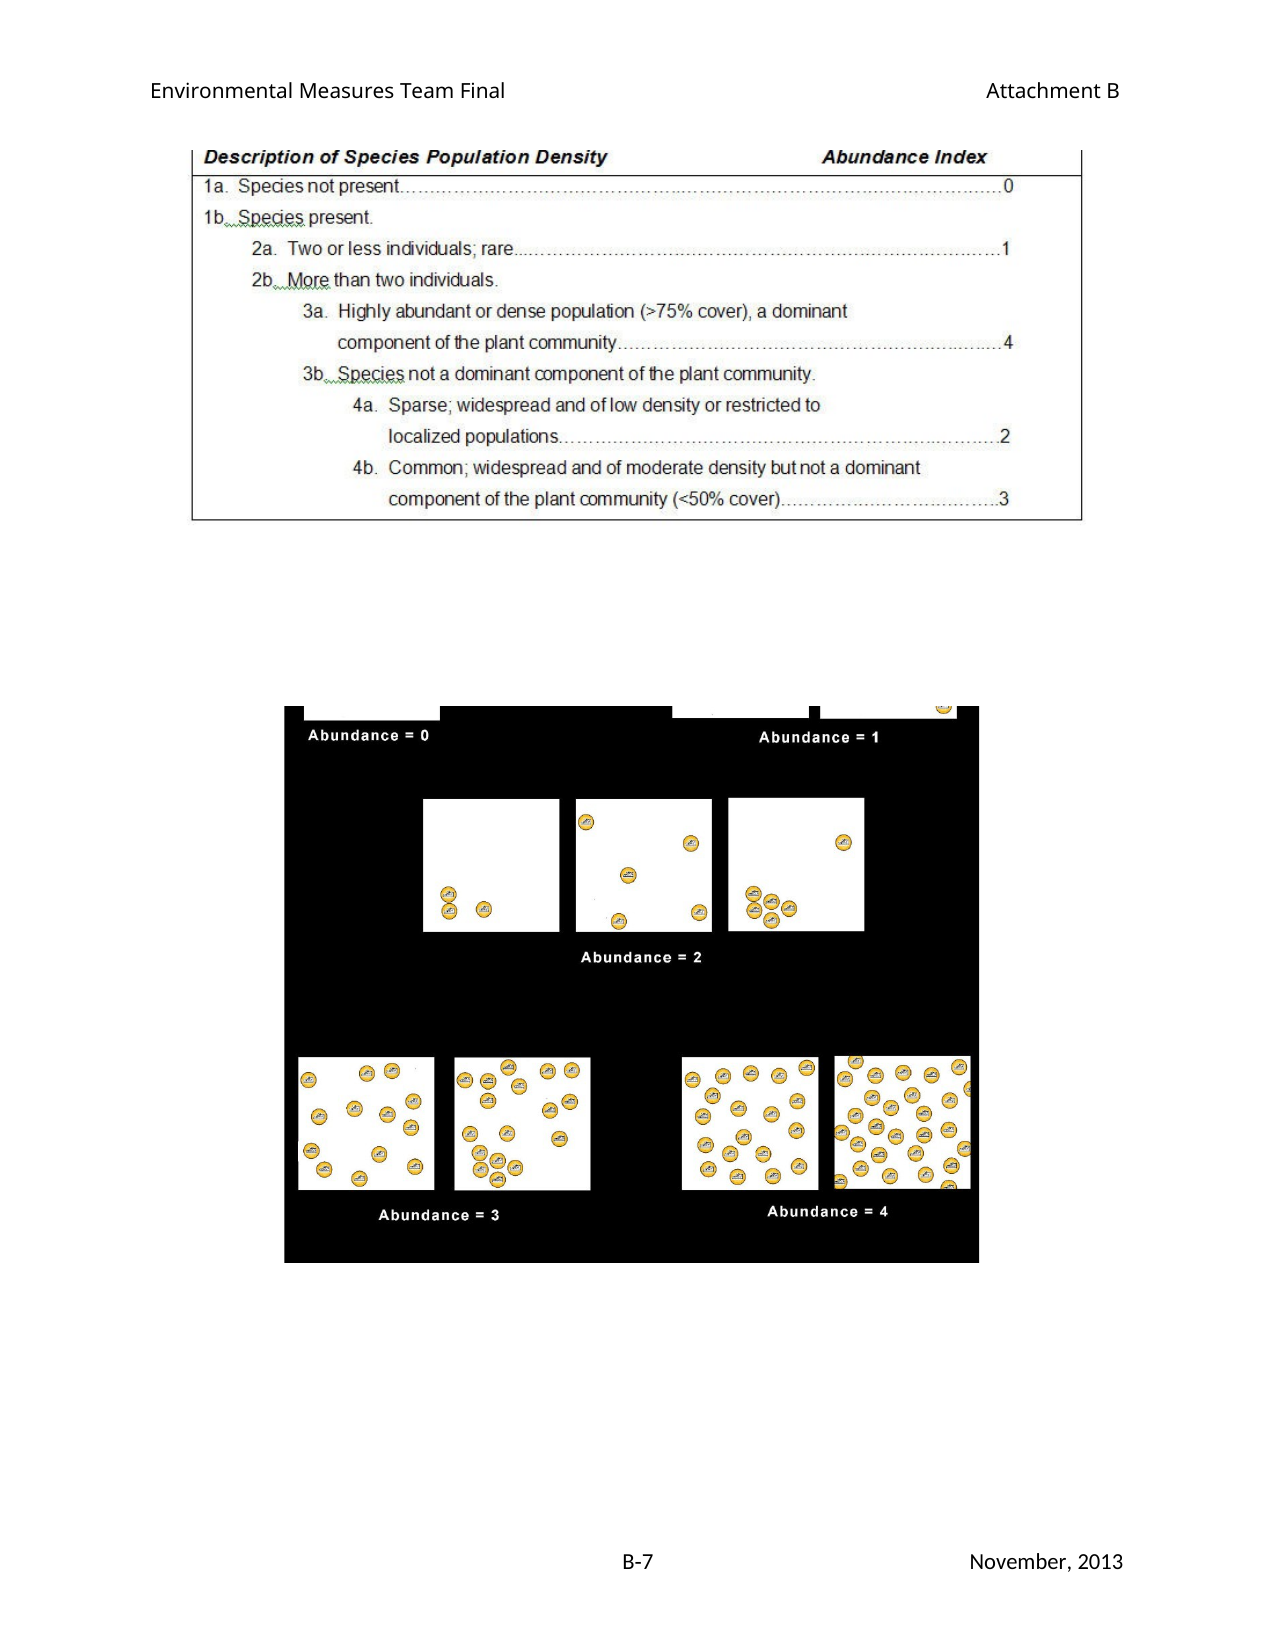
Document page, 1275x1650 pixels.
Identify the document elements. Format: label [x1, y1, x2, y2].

picture [284, 706, 980, 1263]
picture [150, 150, 1124, 575]
